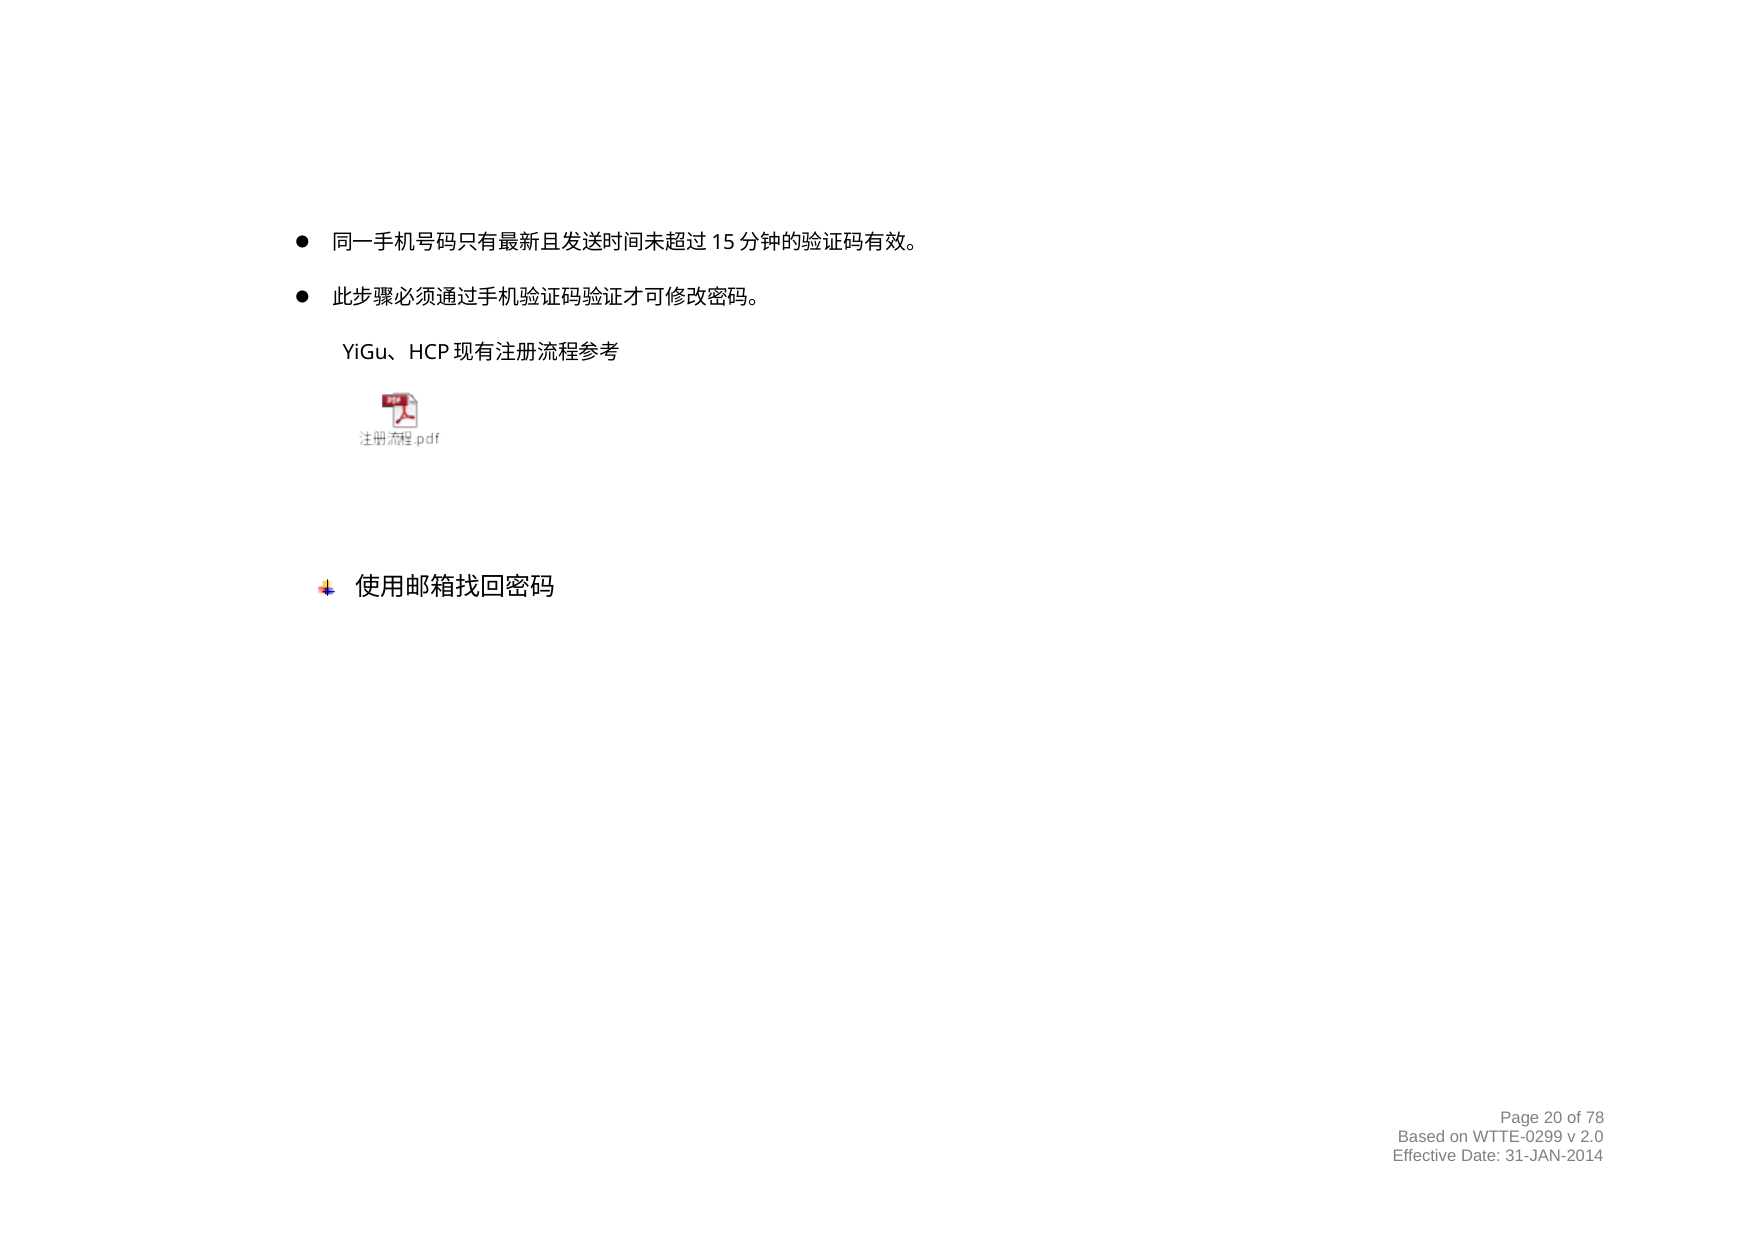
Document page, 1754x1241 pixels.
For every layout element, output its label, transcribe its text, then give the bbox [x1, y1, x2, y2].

list YiGu、HCP现有注册流程参考 [300, 336, 1604, 366]
subtitle 使用邮箱找回密码 [317, 566, 1604, 603]
list 此步骤必须通过手机验证码验证才可修改密码。 [294, 280, 1604, 311]
picture [318, 578, 335, 596]
list 同一手机号码只有最新且发送时间未超过15分钟的验证码有效。 [294, 225, 1604, 255]
